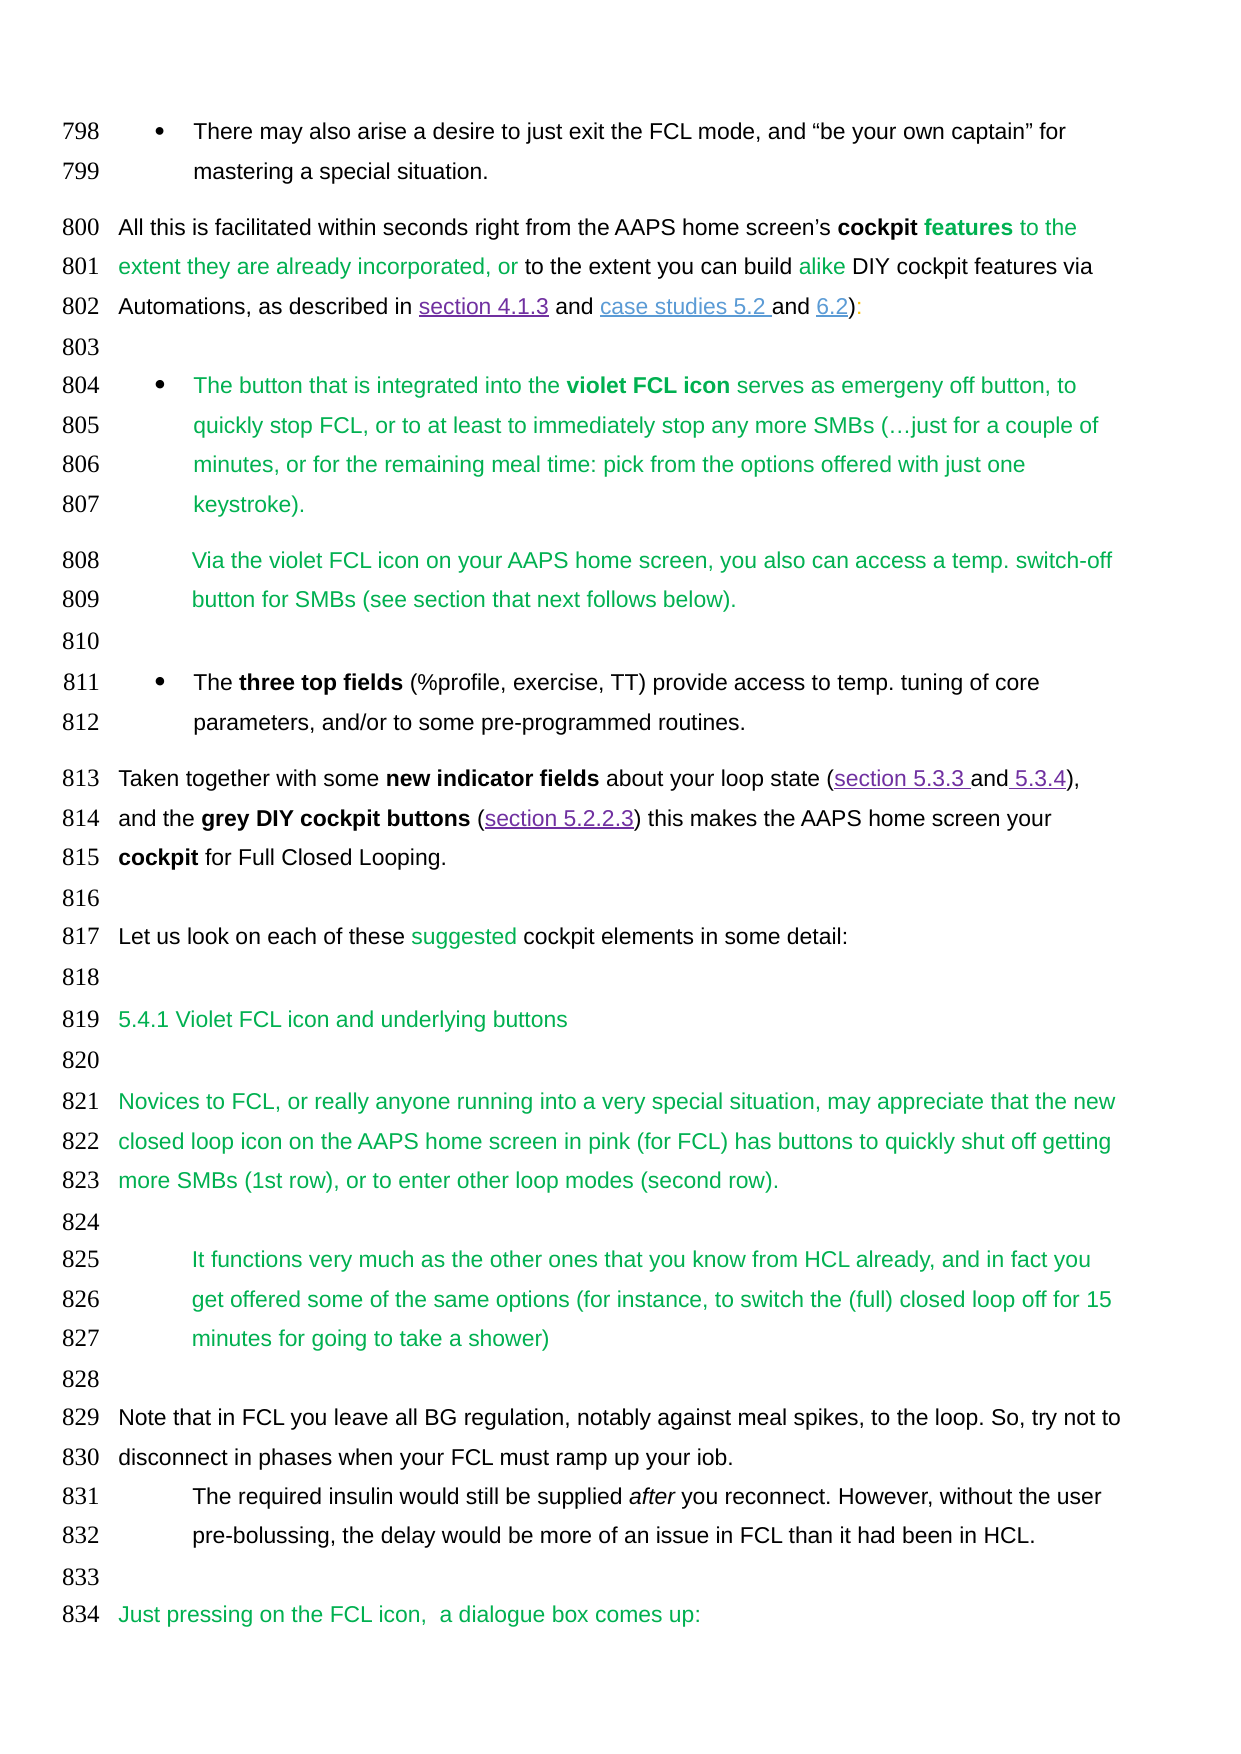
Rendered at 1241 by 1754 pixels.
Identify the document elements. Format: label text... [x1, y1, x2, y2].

text Novices to FCL, or really anyone running into a very special situation, may appreciate that the new closed loop icon on the AAPS home screen in pink (for FCL) has buttons to quickly shut off getting more SMBs (1st row), or to enter other loop modes (second row). [118, 1088, 1122, 1193]
text All this is facilitated within seconds right from the AAPS home screen’s cockpit features to the extent they are already incorporated, or to the extent you can build alike DIY cockpit features via Automations, as described in section 4.1.3 and case studies 5.2 and 6.2): [118, 214, 1122, 319]
text 5.4.1 Violet FCL icon and underlying buttons [118, 1006, 1122, 1032]
list There may also arise a desire to just exit the FCL mode, and “be your own captain” for mastering a special situation. [156, 118, 1122, 184]
text The required insulin would still be supplied after you reconnect. However, without the user pre-bolussing, the delay would be more of an issue in FCL than it had been in HCL. [192, 1483, 1122, 1549]
text Let us look on each of these suggested cockpit elements in some detail: [118, 923, 1122, 949]
text Taken together with some new indicator fields about your loop state (section 5.3.3 and 5.3.4), and the grey DIY cockpit buttons (section 5.2.2.3) this makes the AAPS home screen your cockpit for Full Closed Looping. [118, 765, 1122, 870]
text Via the violet FCL icon on your AAPS home screen, you also can access a temp. switch-off button for SMBs (see section that next follows below). [192, 547, 1122, 613]
text Note that in FCL you leave all BG regulation, notably against meal spikes, to the loop. So, try not to disconnect in phases when your FCL must ramp up your iob. [118, 1404, 1122, 1470]
list The three top fields (%profile, exercise, TT) provide access to temp. tuning of core parameters, and/or to some pre-programmed routines. [156, 669, 1122, 735]
list The button that is integrated into the violet FCL icon serves as emergeny off button, to quickly stop FCL, or to at least to immediately stop any more SMBs (…just for a couple of minutes, or for the remaining meal time: pick from the options offered with just one keystroke). [156, 372, 1122, 517]
text Just pressing on the FCL icon, a dialogue box comes up: [118, 1601, 1122, 1628]
text It functions very much as the other ones that you know from HCL already, and in fact you get offered some of the same options (for instance, to switch the (full) closed loop off for 15 minutes for going to take a shower) [192, 1246, 1122, 1351]
